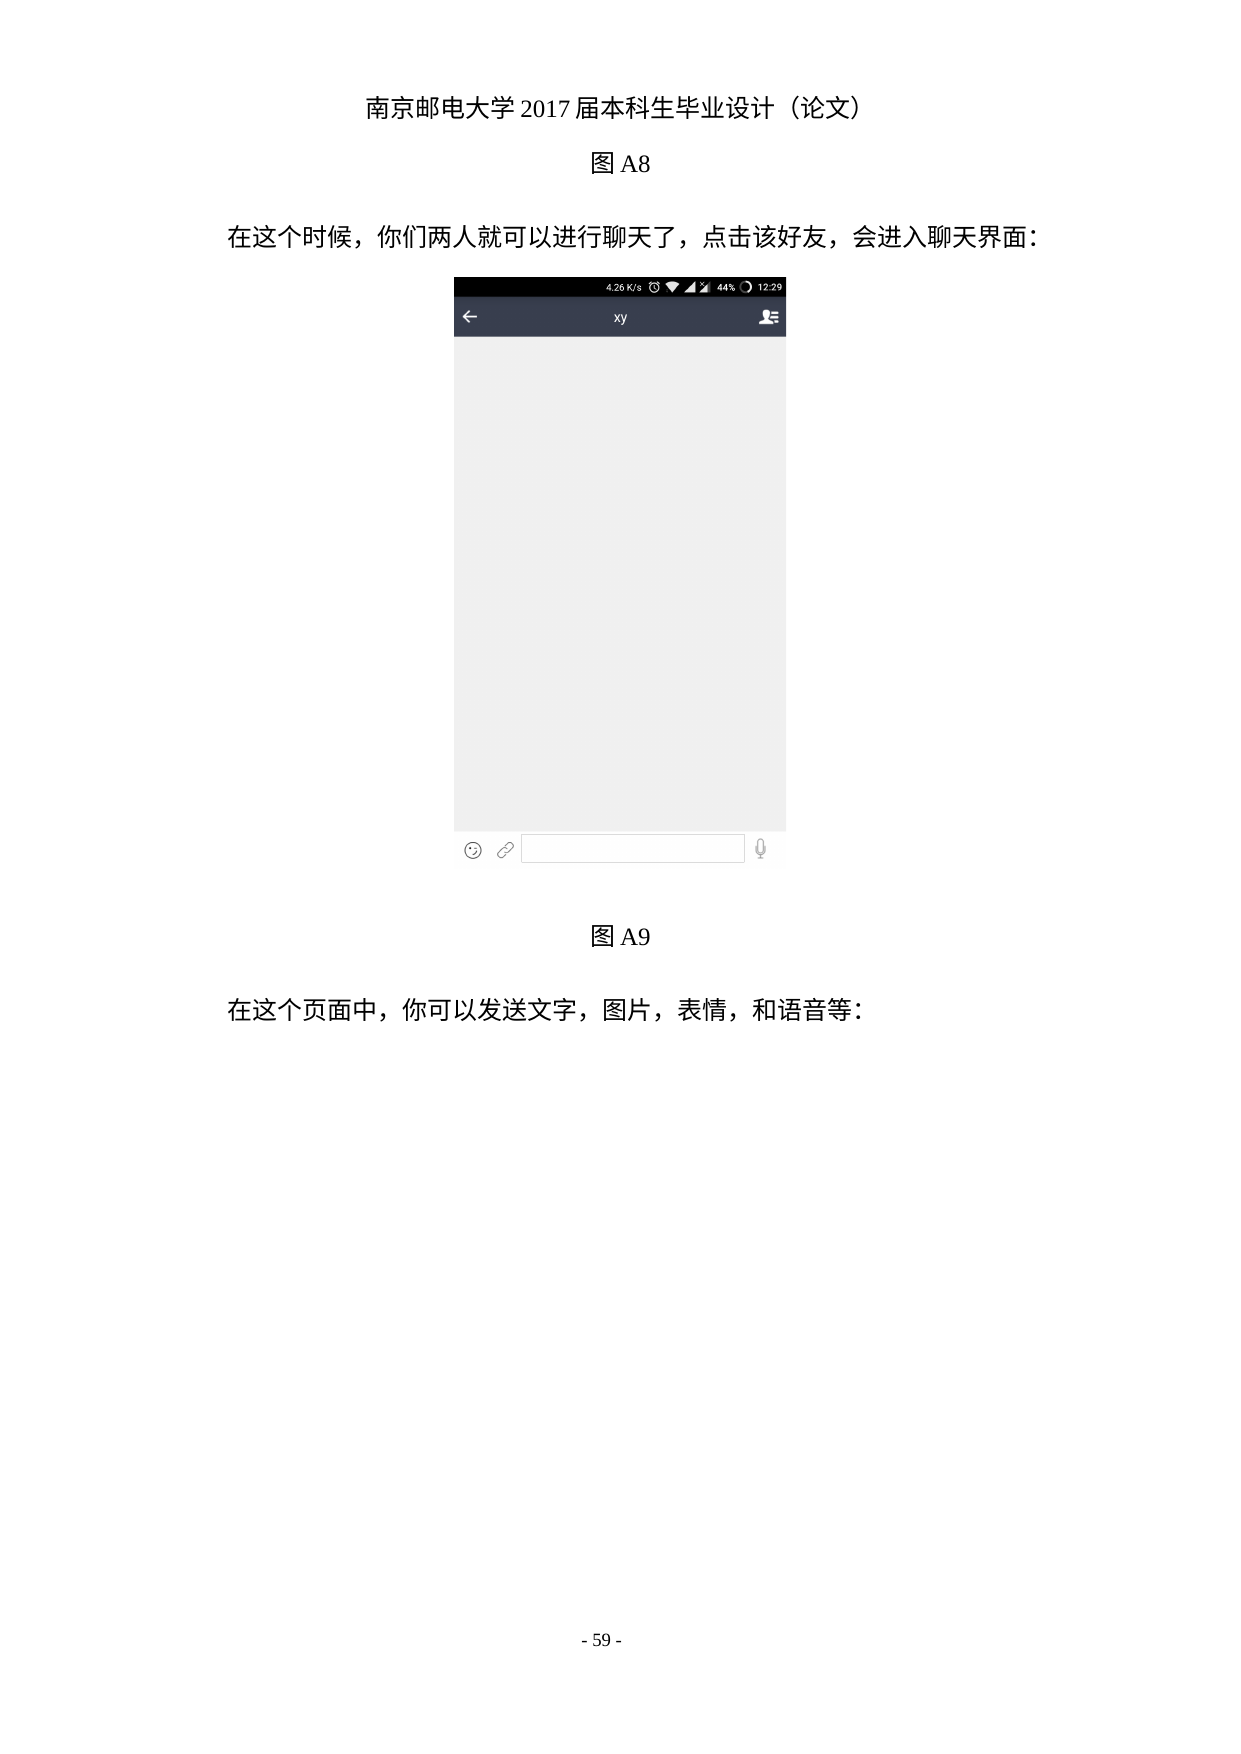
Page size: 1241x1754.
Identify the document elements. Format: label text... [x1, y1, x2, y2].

picture [454, 277, 787, 869]
text 图A9 [177, 902, 1063, 967]
text 图A8 [177, 129, 1063, 194]
text 在这个页面中，你可以发送文字，图片，表情，和语音等： [177, 976, 1063, 1041]
text 在这个时候，你们两人就可以进行聊天了，点击该好友，会进入聊天界面： [177, 203, 1063, 268]
